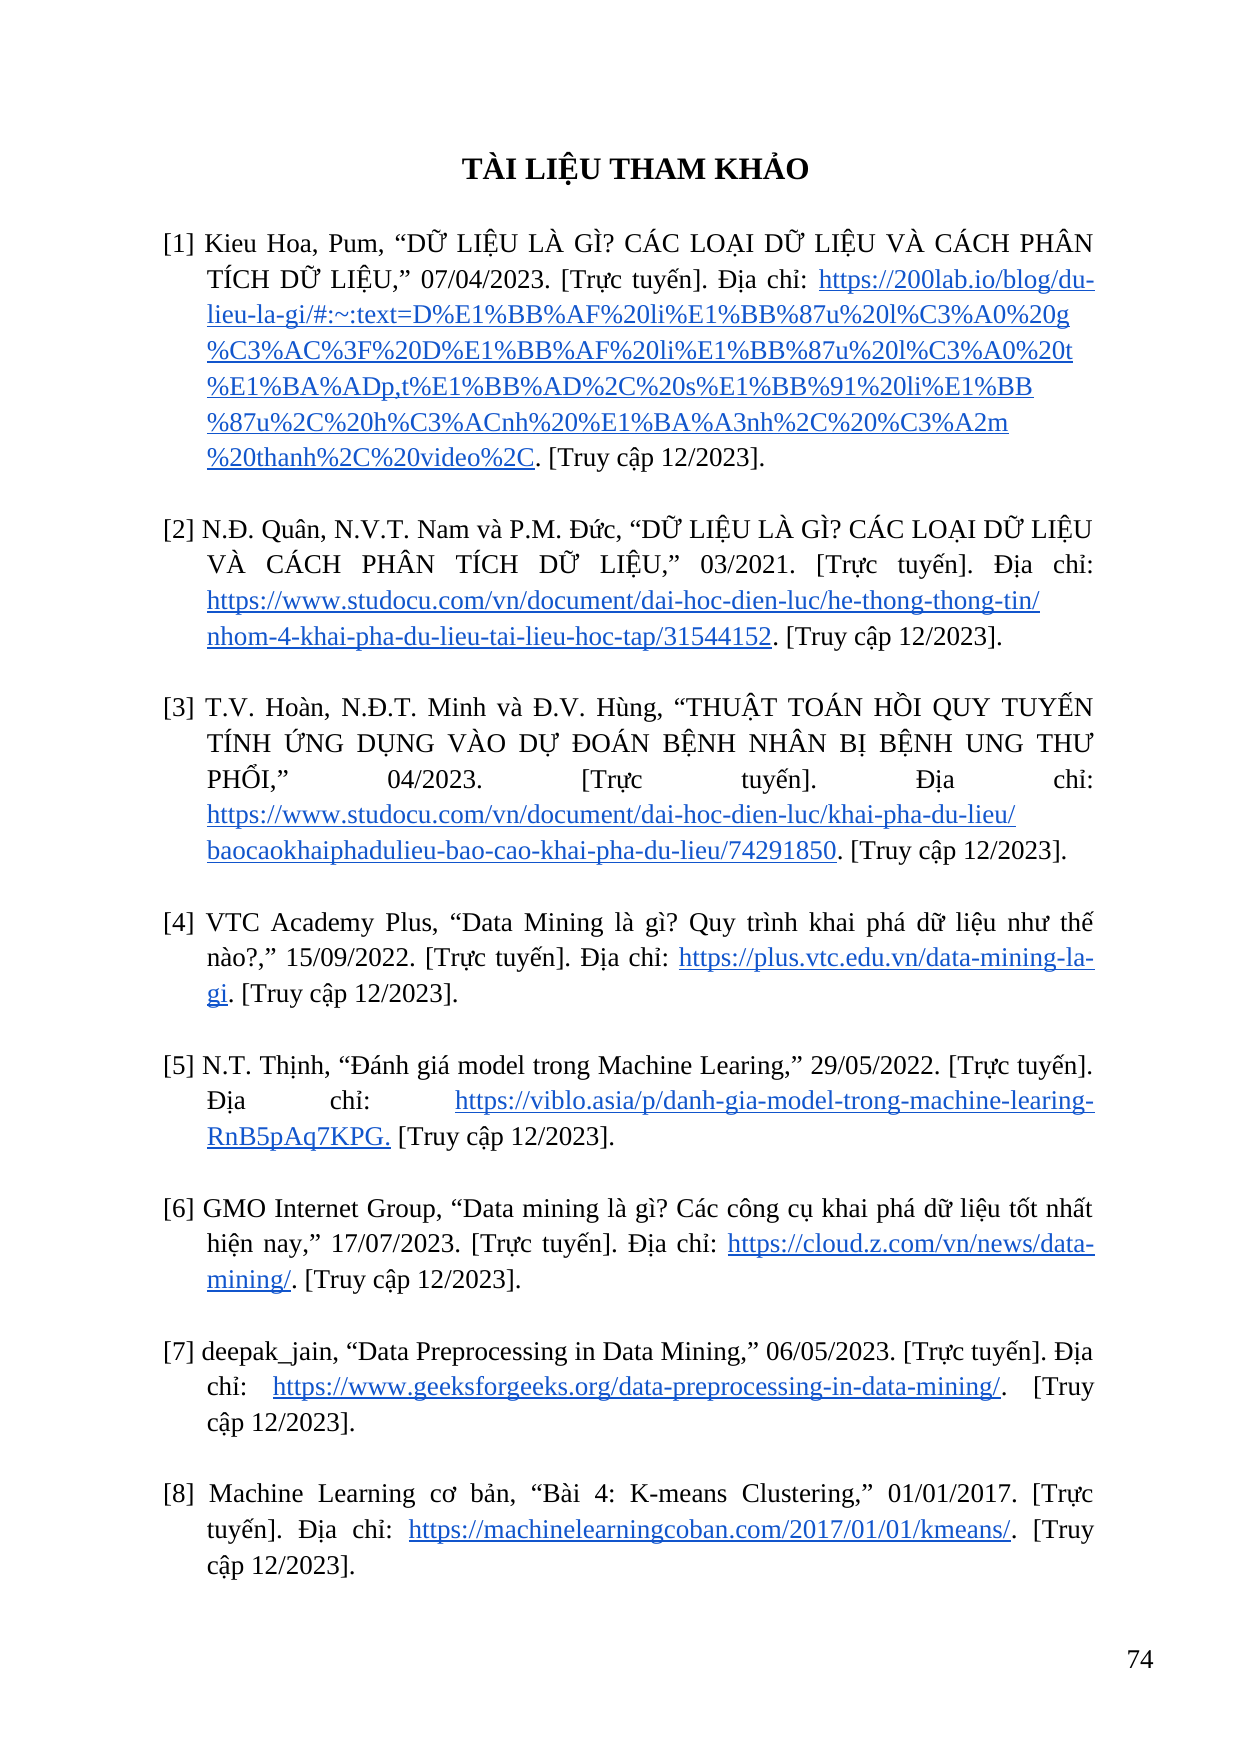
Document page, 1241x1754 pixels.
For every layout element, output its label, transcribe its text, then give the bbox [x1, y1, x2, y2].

text [4] VTC Academy Plus, “Data Mining là gì? Quy trình khai phá dữ liệu như thế nào?,” 15/09/2022. [Trực tuyến]. Địa chỉ: https://plus.vtc.edu.vn/data-mining-la-gi. [Truy cập 12/2023]. [163, 906, 1094, 1008]
text [8] Machine Learning cơ bản, “Bài 4: K-means Clustering,” 01/01/2017. [Trực tuyến]. Địa chỉ: https://machinelearningcoban.com/2017/01/01/kmeans/. [Truy cập 12/2023]. [163, 1477, 1094, 1580]
text [2] N.Đ. Quân, N.V.T. Nam và P.M. Đức, “DỮ LIỆU LÀ GÌ? CÁC LOẠI DỮ LIỆU VÀ CÁCH PHÂN TÍCH DỮ LIỆU,” 03/2021. [Trực tuyến]. Địa chỉ: https://www.studocu.com/vn/document/dai-hoc-dien-luc/he-thong-thong-tin/nhom-4-khai-pha-du-lieu-tai-lieu-hoc-tap/31544152. [Truy cập 12/2023]. [163, 513, 1094, 651]
text [5] N.T. Thịnh, “Đánh giá model trong Machine Learing,” 29/05/2022. [Trực tuyến]. Địa chỉ: https://viblo.asia/p/danh-gia-model-trong-machine-learing-RnB5pAq7KPG. [Truy cập 12/2023]. [163, 1049, 1094, 1151]
text [6] GMO Internet Group, “Data mining là gì? Các công cụ khai phá dữ liệu tốt nhất hiện nay,” 17/07/2023. [Trực tuyến]. Địa chỉ: https://cloud.z.com/vn/news/data-mining/. [Truy cập 12/2023]. [163, 1192, 1094, 1294]
subtitle TÀI LIỆU THAM KHẢO [177, 150, 1094, 186]
text [3] T.V. Hoàn, N.Đ.T. Minh và Đ.V. Hùng, “THUẬT TOÁN HỒI QUY TUYẾN TÍNH ỨNG DỤNG VÀO DỰ ĐOÁN BỆNH NHÂN BỊ BỆNH UNG THƯ PHỔI,” 04/2023. [Trực tuyến]. Địa chỉ: https://www.studocu.com/vn/document/dai-hoc-dien-luc/khai-pha-du-lieu/baocaokhaiphadulieu-bao-cao-khai-pha-du-lieu/74291850. [Truy cập 12/2023]. [163, 691, 1094, 866]
text [1] Kieu Hoa, Pum, “DỮ LIỆU LÀ GÌ? CÁC LOẠI DỮ LIỆU VÀ CÁCH PHÂN TÍCH DỮ LIỆU,” 07/04/2023. [Trực tuyến]. Địa chỉ: https://200lab.io/blog/du-lieu-la-gi/#:~:text=D%E1%BB%AF%20li%E1%BB%87u%20l%C3%A0%20g%C3%AC%3F%20D%E1%BB%AF%20li%E1%BB%87u%20l%C3%A0%20t%E1%BA%ADp,t%E1%BB%AD%2C%20s%E1%BB%91%20li%E1%BB%87u%2C%20h%C3%ACnh%20%E1%BA%A3nh%2C%20%C3%A2m%20thanh%2C%20video%2C. [Truy cập 12/2023]. [163, 227, 1094, 472]
text [7] deepak_jain, “Data Preprocessing in Data Mining,” 06/05/2023. [Trực tuyến]. Địa chỉ: https://www.geeksforgeeks.org/data-preprocessing-in-data-mining/. [Truy cập 12/2023]. [163, 1334, 1094, 1437]
